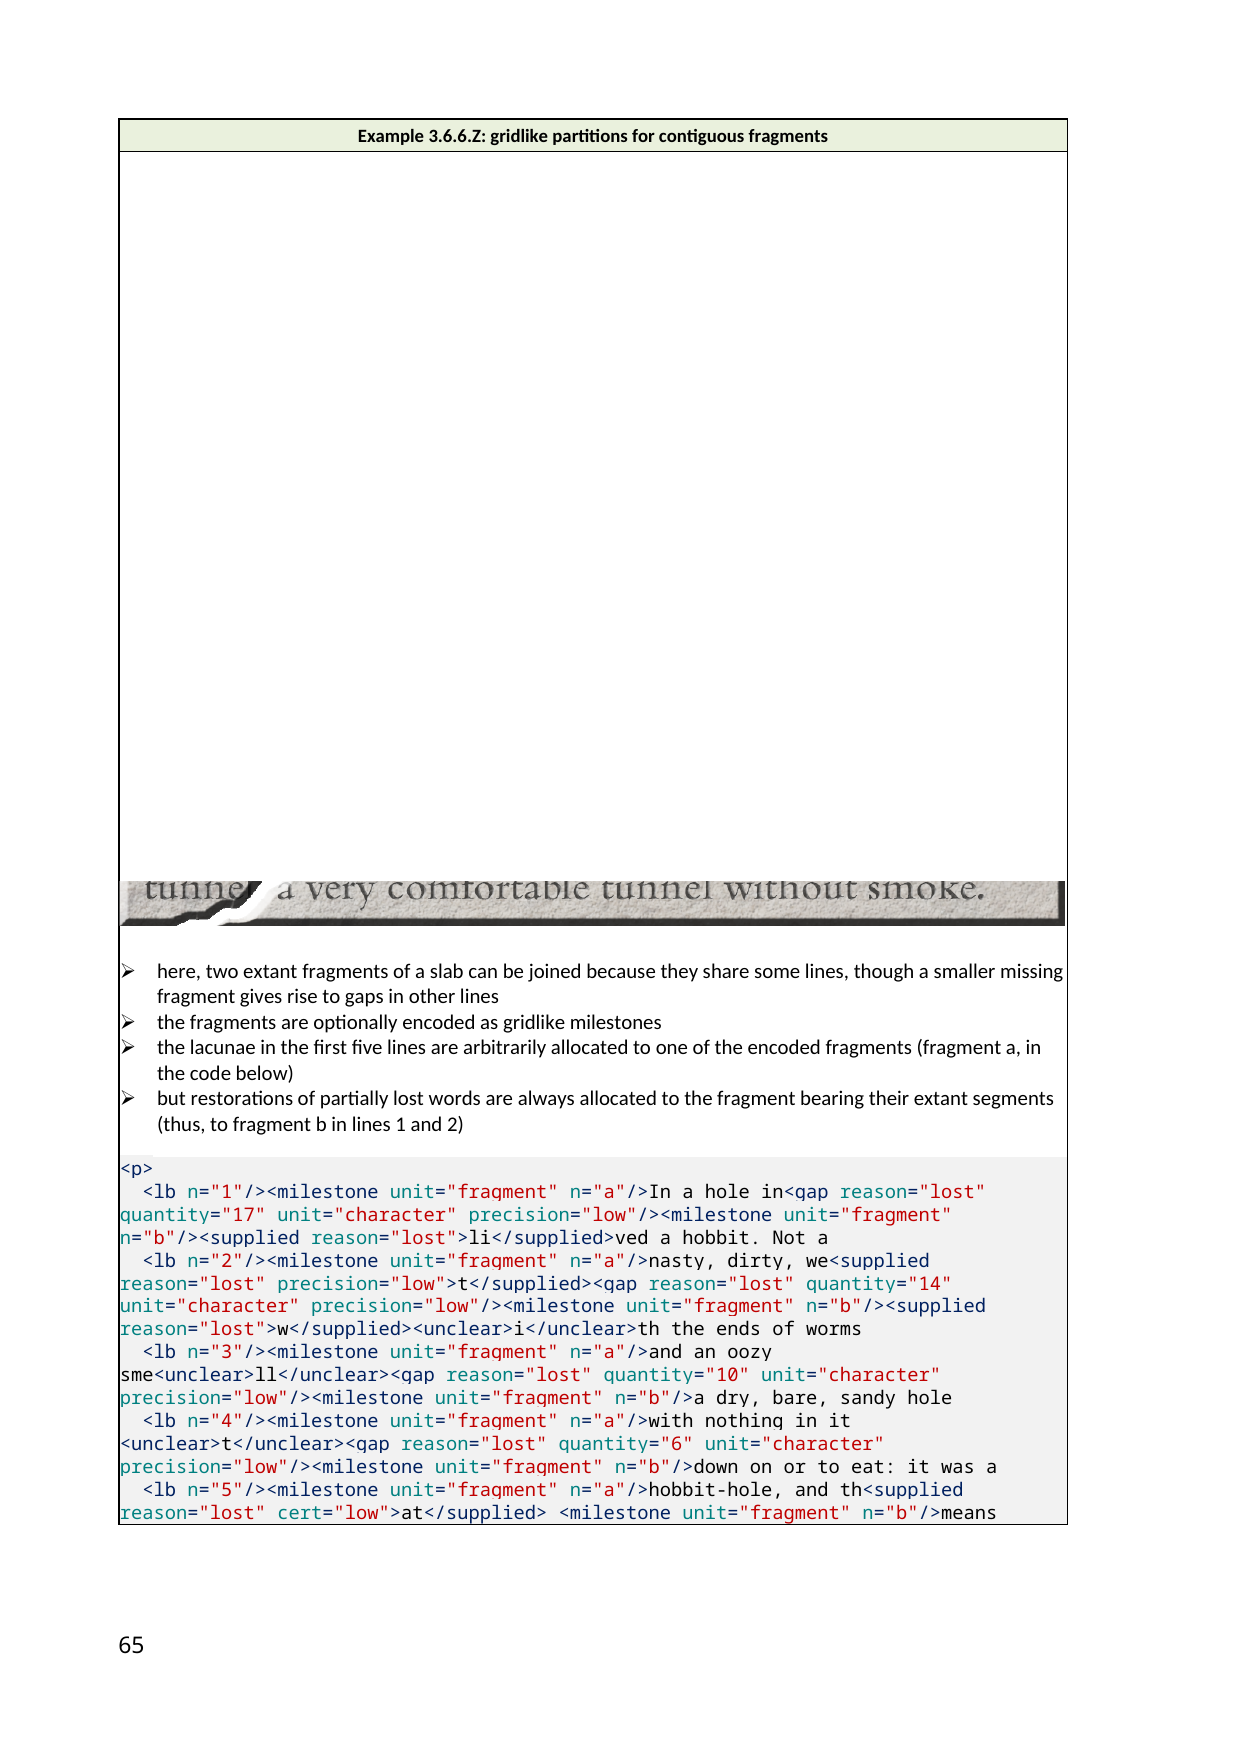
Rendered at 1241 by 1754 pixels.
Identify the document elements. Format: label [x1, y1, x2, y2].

picture [119, 881, 1065, 926]
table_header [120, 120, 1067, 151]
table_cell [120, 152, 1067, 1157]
